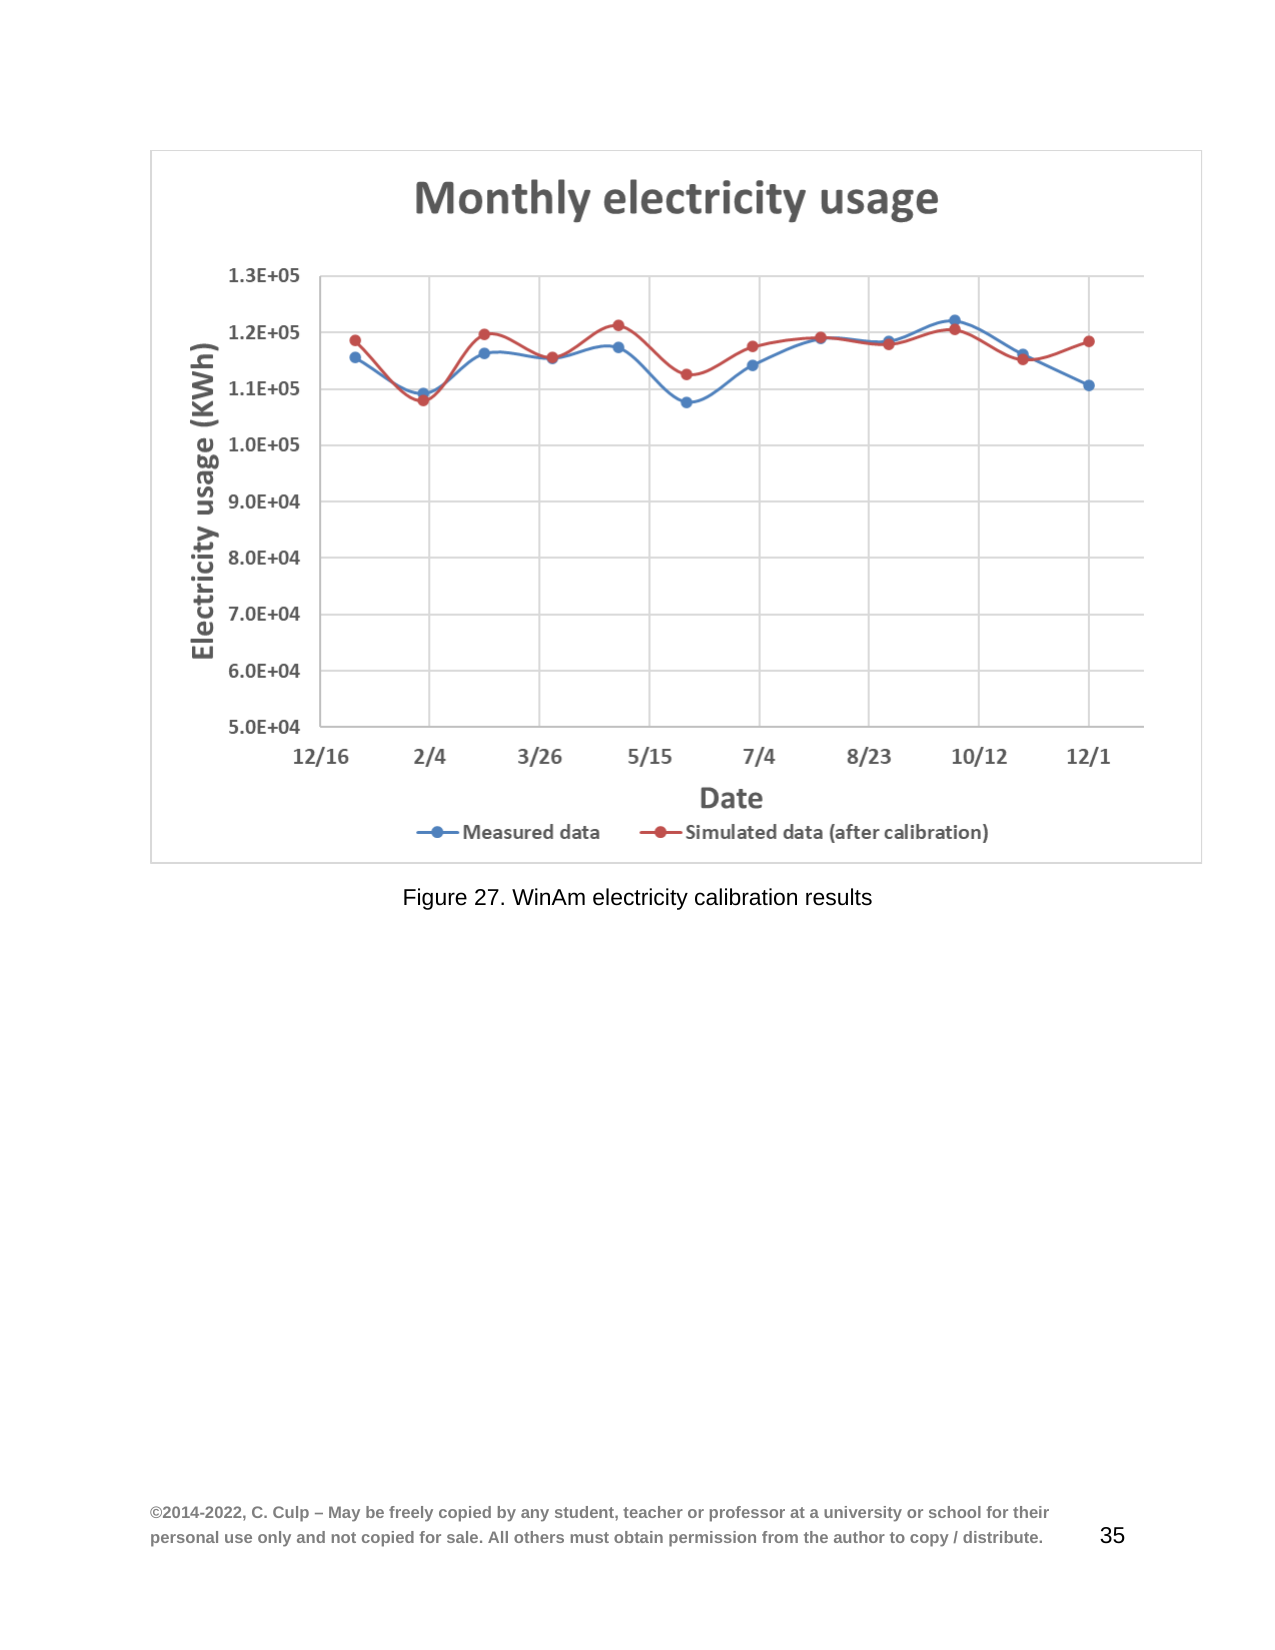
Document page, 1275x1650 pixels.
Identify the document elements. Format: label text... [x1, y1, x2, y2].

picture [150, 150, 1203, 864]
text Figure 27. WinAm electricity calibration results [150, 883, 1125, 910]
